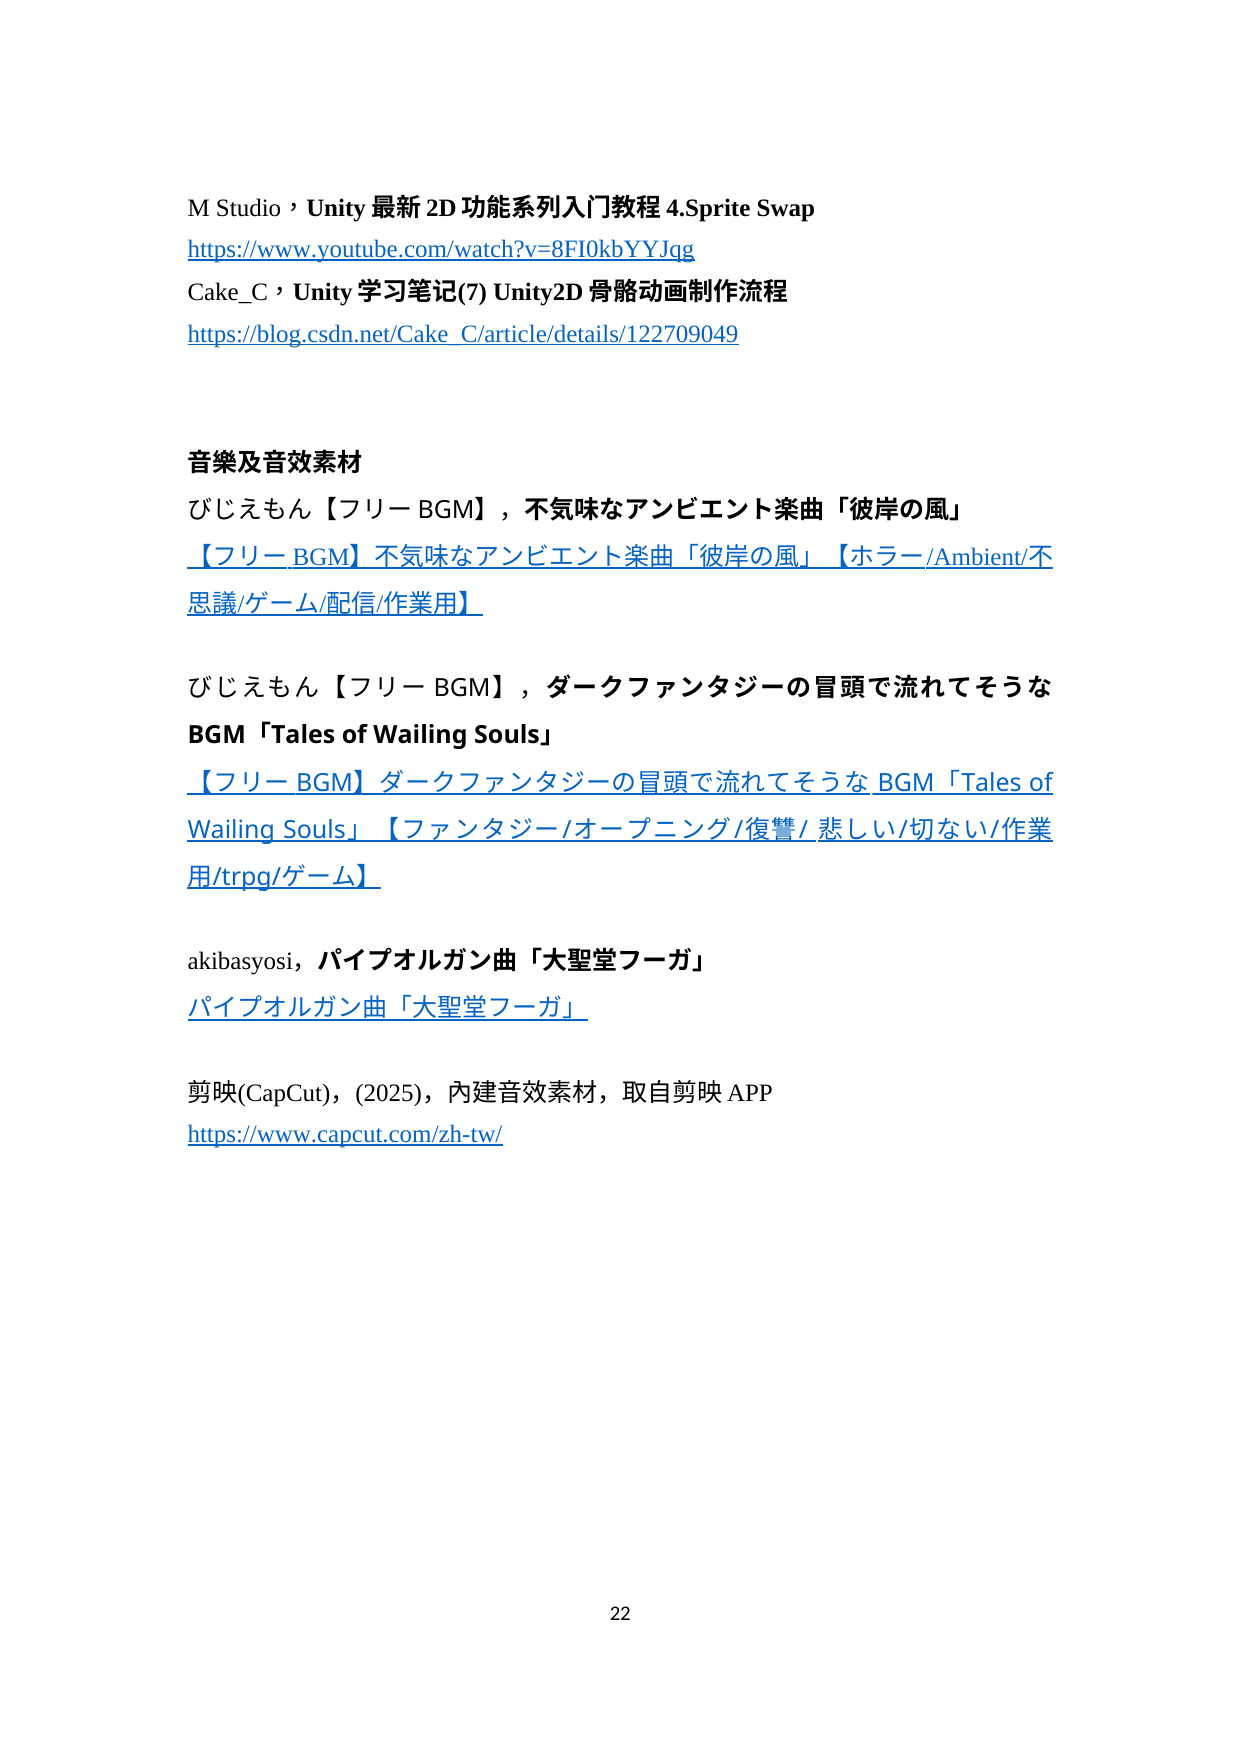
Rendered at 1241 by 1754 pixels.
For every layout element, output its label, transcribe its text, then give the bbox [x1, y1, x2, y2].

text 【フリーBGM】ダークファンタジーの冒頭で流れてそうなBGM「Tales of Wailing Souls」【ファンタジー/オープニング/復讐/ 悲しい/切ない/作業用/trpg/ゲーム】 [187, 762, 1053, 892]
text M Studio，Unity最新2D功能系列入门教程4.Sprite Swap [187, 187, 1053, 223]
text 【フリーBGM】不気味なアンビエント楽曲「彼岸の風」【ホラー/Ambient/不思議/ゲーム/配信/作業用】 [187, 536, 1053, 620]
text https://www.capcut.com/zh-tw/ [187, 1119, 1053, 1148]
text https://blog.csdn.net/Cake_C/article/details/122709049 [187, 319, 1053, 347]
text akibasyosi，パイプオルガン曲「大聖堂フーガ」 [187, 941, 1053, 977]
text びじえもん【フリーBGM】，ダークファンタジーの冒頭で流れてそうなBGM「Tales of Wailing Souls」 [187, 668, 1053, 751]
text パイプオルガン曲「大聖堂フーガ」 [187, 988, 1053, 1024]
text 剪映(CapCut)，(2025)，內建音效素材，取自剪映APP [187, 1072, 1053, 1108]
text 音樂及音效素材 [187, 442, 1053, 478]
text Cake_C，Unity学习笔记(7) Unity2D骨骼动画制作流程 [187, 272, 1053, 308]
text https://www.youtube.com/watch?v=8FI0kbYYJqg [187, 234, 1053, 263]
text びじえもん【フリーBGM】，不気味なアンビエント楽曲「彼岸の風」 [187, 489, 1053, 526]
